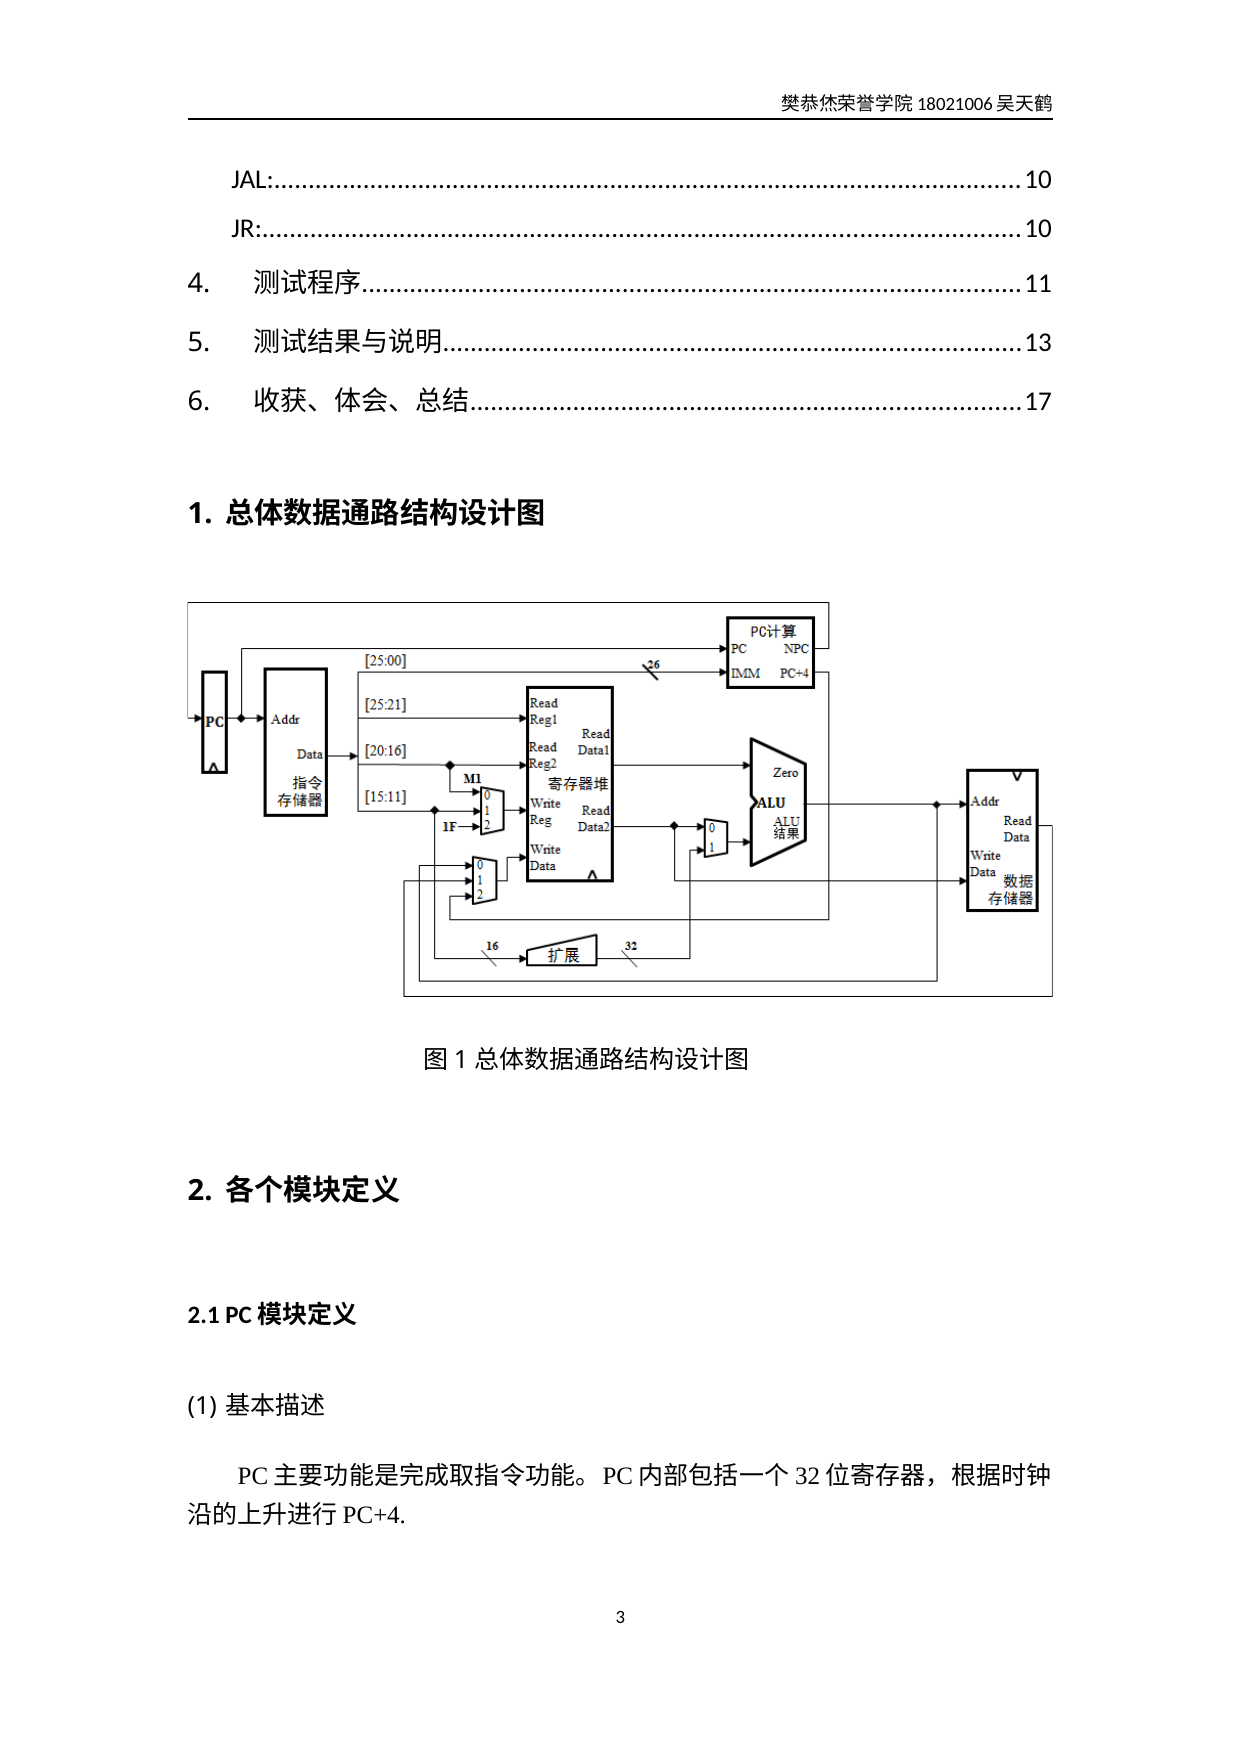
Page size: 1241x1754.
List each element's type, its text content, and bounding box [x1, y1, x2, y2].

subtitle 各个模块定义 [187, 1155, 1053, 1220]
picture [187, 602, 1053, 997]
subtitle 总体数据通路结构设计图 [187, 478, 1053, 543]
text PC主要功能是完成取指令功能。PC内部包括一个32位寄存器，根据时钟沿的上升进行PC+4. [187, 1453, 1053, 1532]
text 图1 总体数据通路结构设计图 [187, 1025, 927, 1090]
subtitle 2.1 PC模块定义 [187, 1280, 1053, 1345]
list 基本描述 [187, 1371, 927, 1436]
